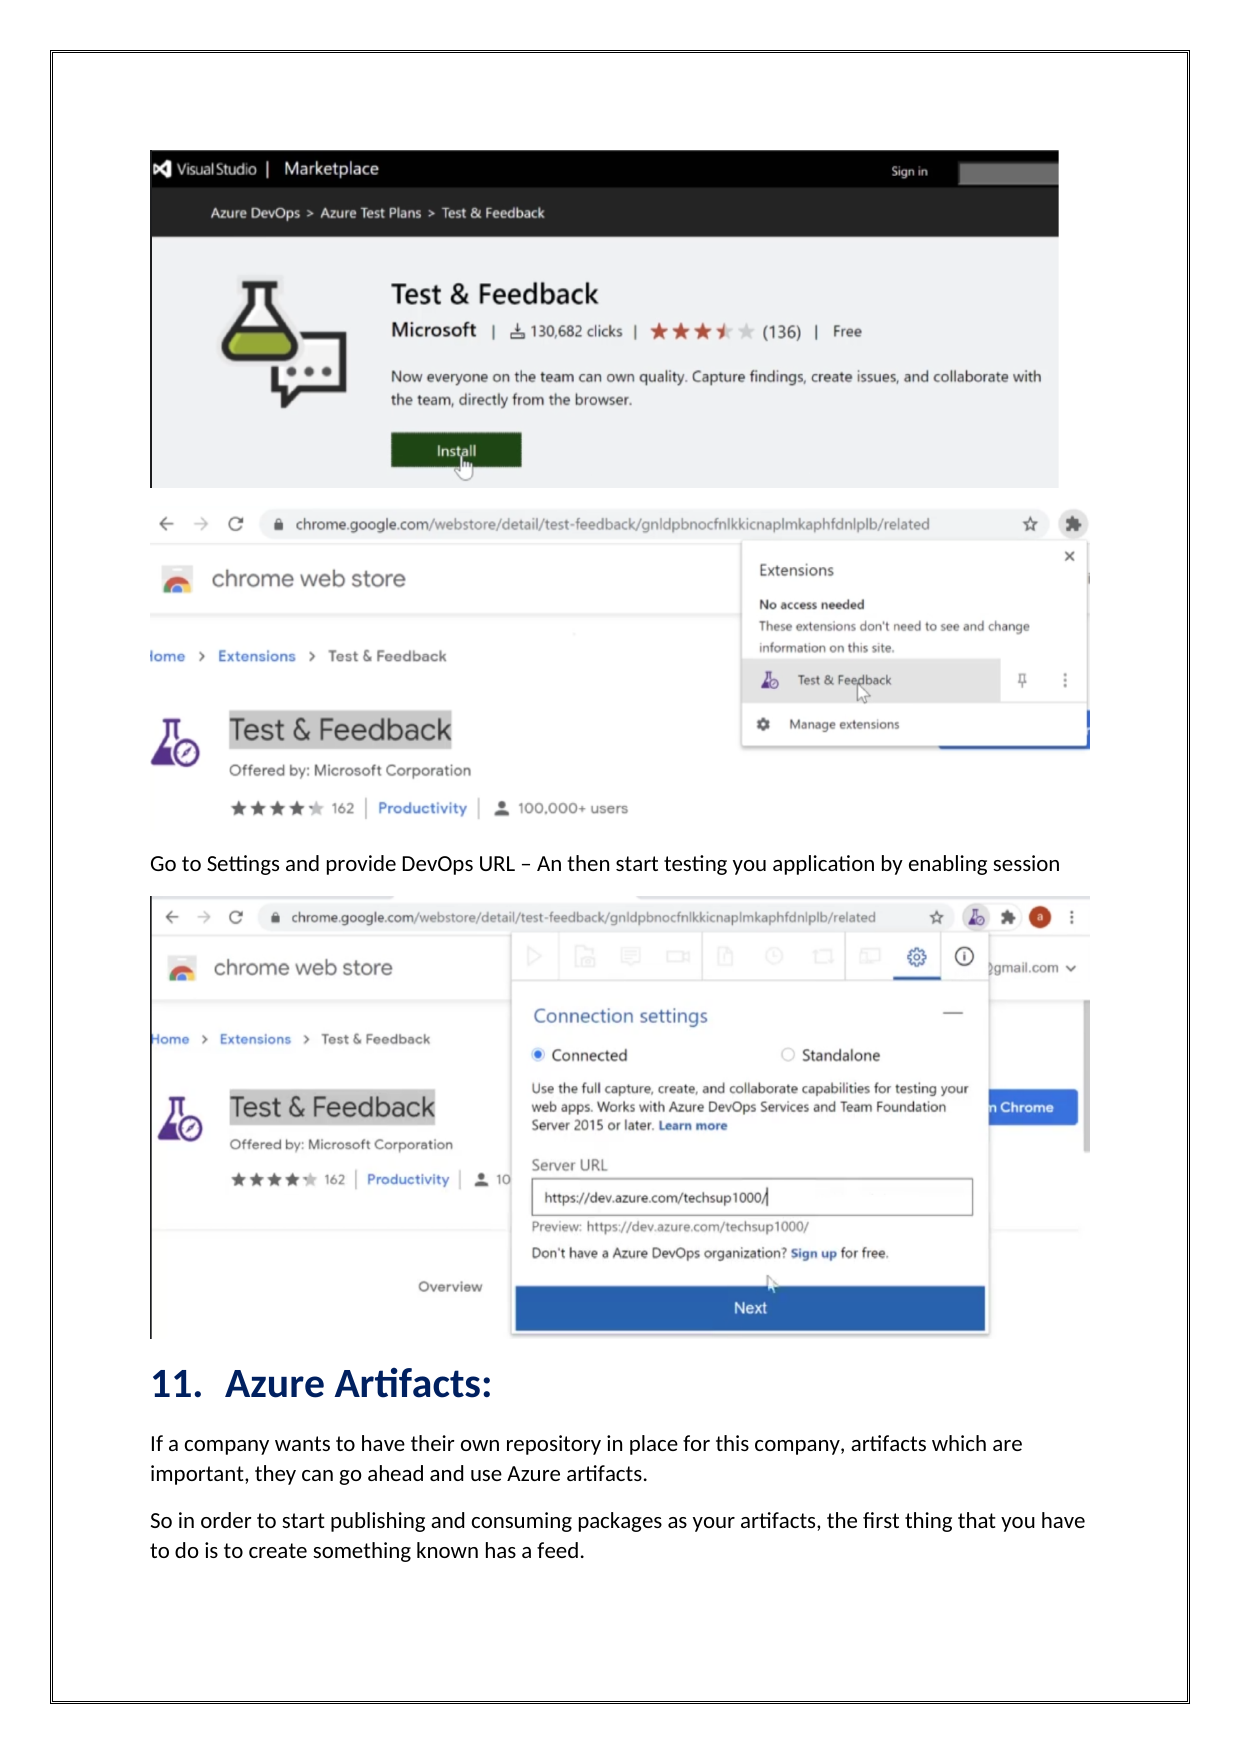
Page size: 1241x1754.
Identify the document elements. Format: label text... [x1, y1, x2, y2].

picture [150, 896, 1090, 1339]
picture [150, 506, 1090, 831]
picture [150, 150, 1059, 488]
list Azure Artifacts: [150, 1357, 1090, 1408]
text If a company wants to have their own repository in place for this company, artifacts which are important, they can go ahead and use Azure artifacts. [150, 1429, 1090, 1487]
text So in order to start publishing and consuming packages as your artifacts, the first thing that you have to do is to create something known has a feed. [150, 1506, 1090, 1564]
text Go to Settings and provide DevOps URL – An then start testing you application by enabling session [150, 849, 1090, 878]
